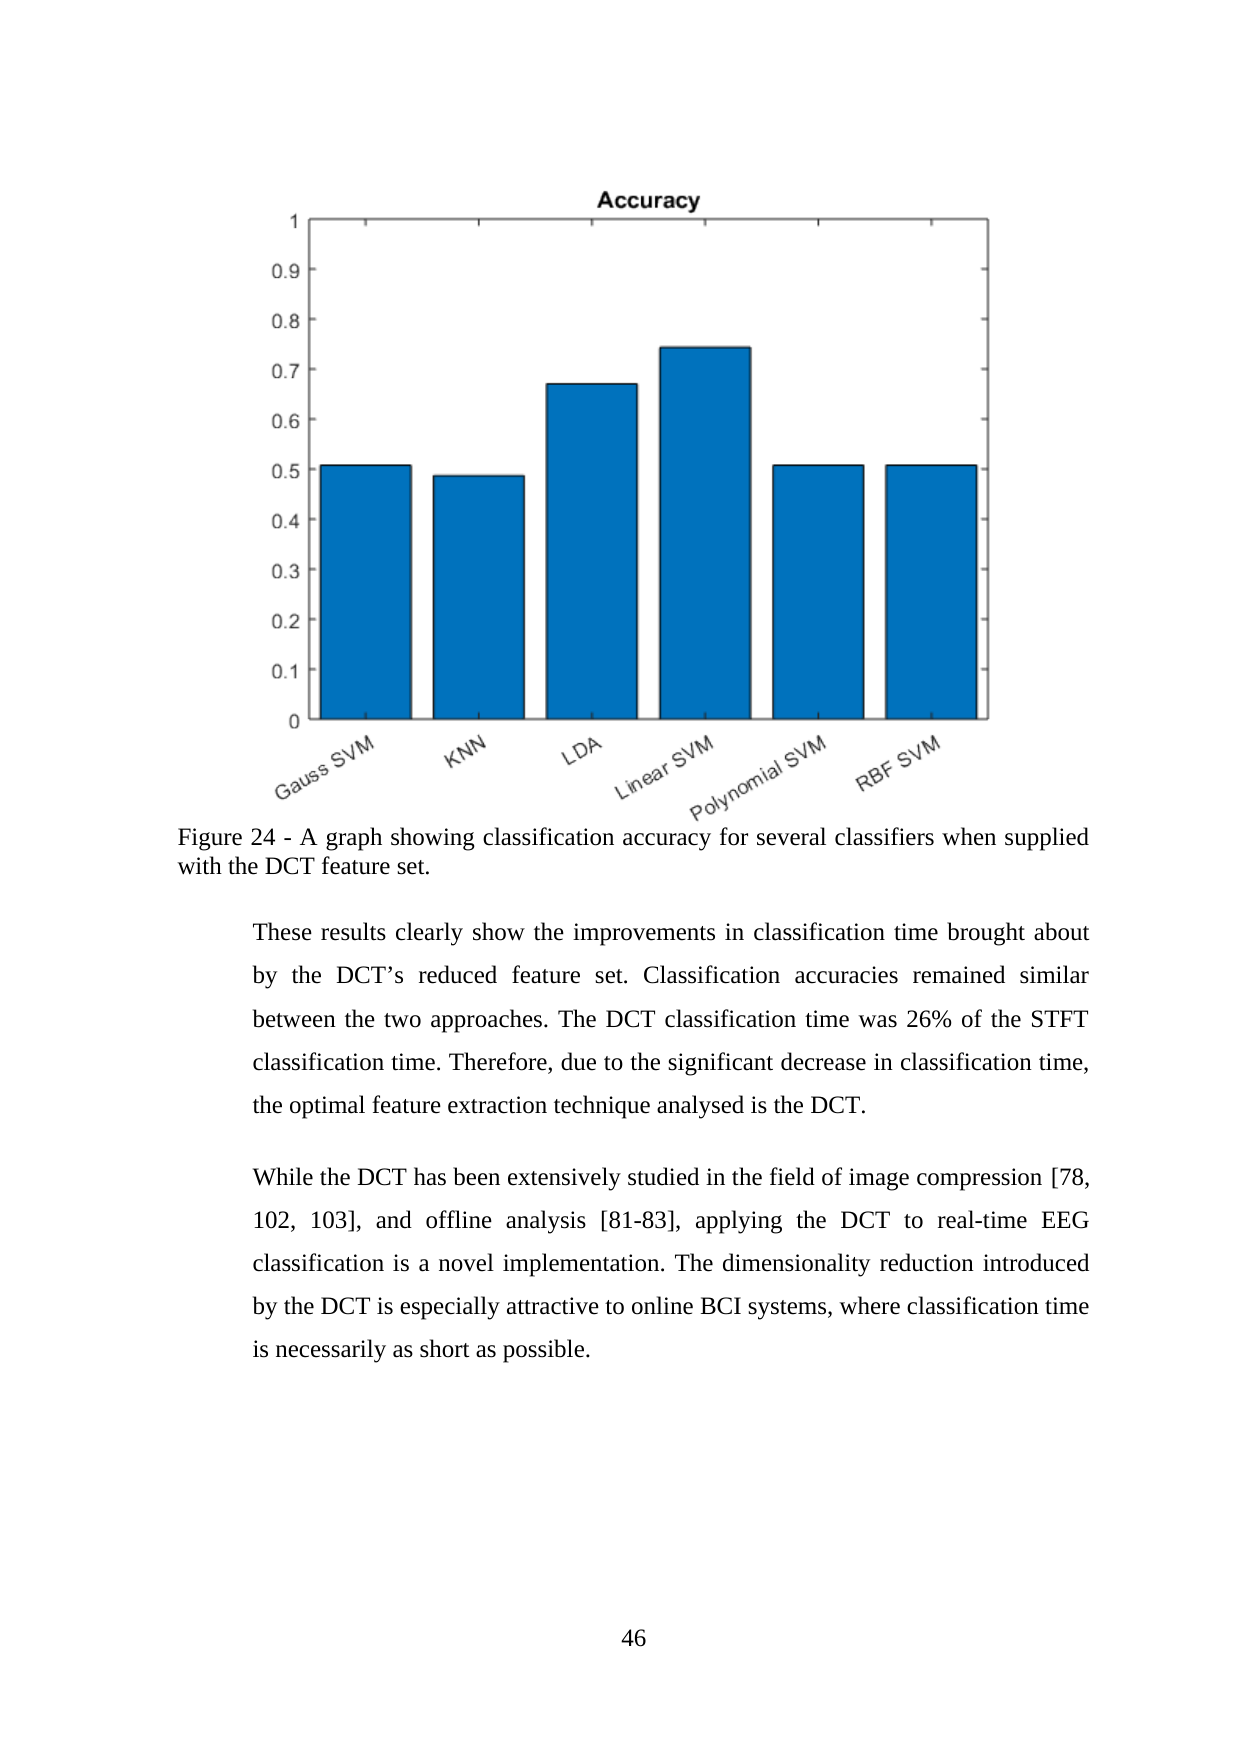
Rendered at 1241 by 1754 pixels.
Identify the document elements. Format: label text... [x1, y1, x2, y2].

text These results clearly show the improvements in classification time brought about by the DCT’s reduced feature set. Classification accuracies remained similar between the two approaches. The DCT classification time was 26% of the STFT classification time. Therefore, due to the significant decrease in classification time, the optimal feature extraction technique analysed is the DCT. [252, 917, 1090, 1119]
picture [264, 177, 1004, 823]
text While the DCT has been extensively studied in the field of image compression [78, 102, 103], and offline analysis [81-83], applying the DCT to real-time EEG classification is a novel implementation. The dimensionality reduction introduced by the DCT is especially attractive to online BCI systems, where classification time is necessarily as short as possible. [252, 1162, 1090, 1363]
